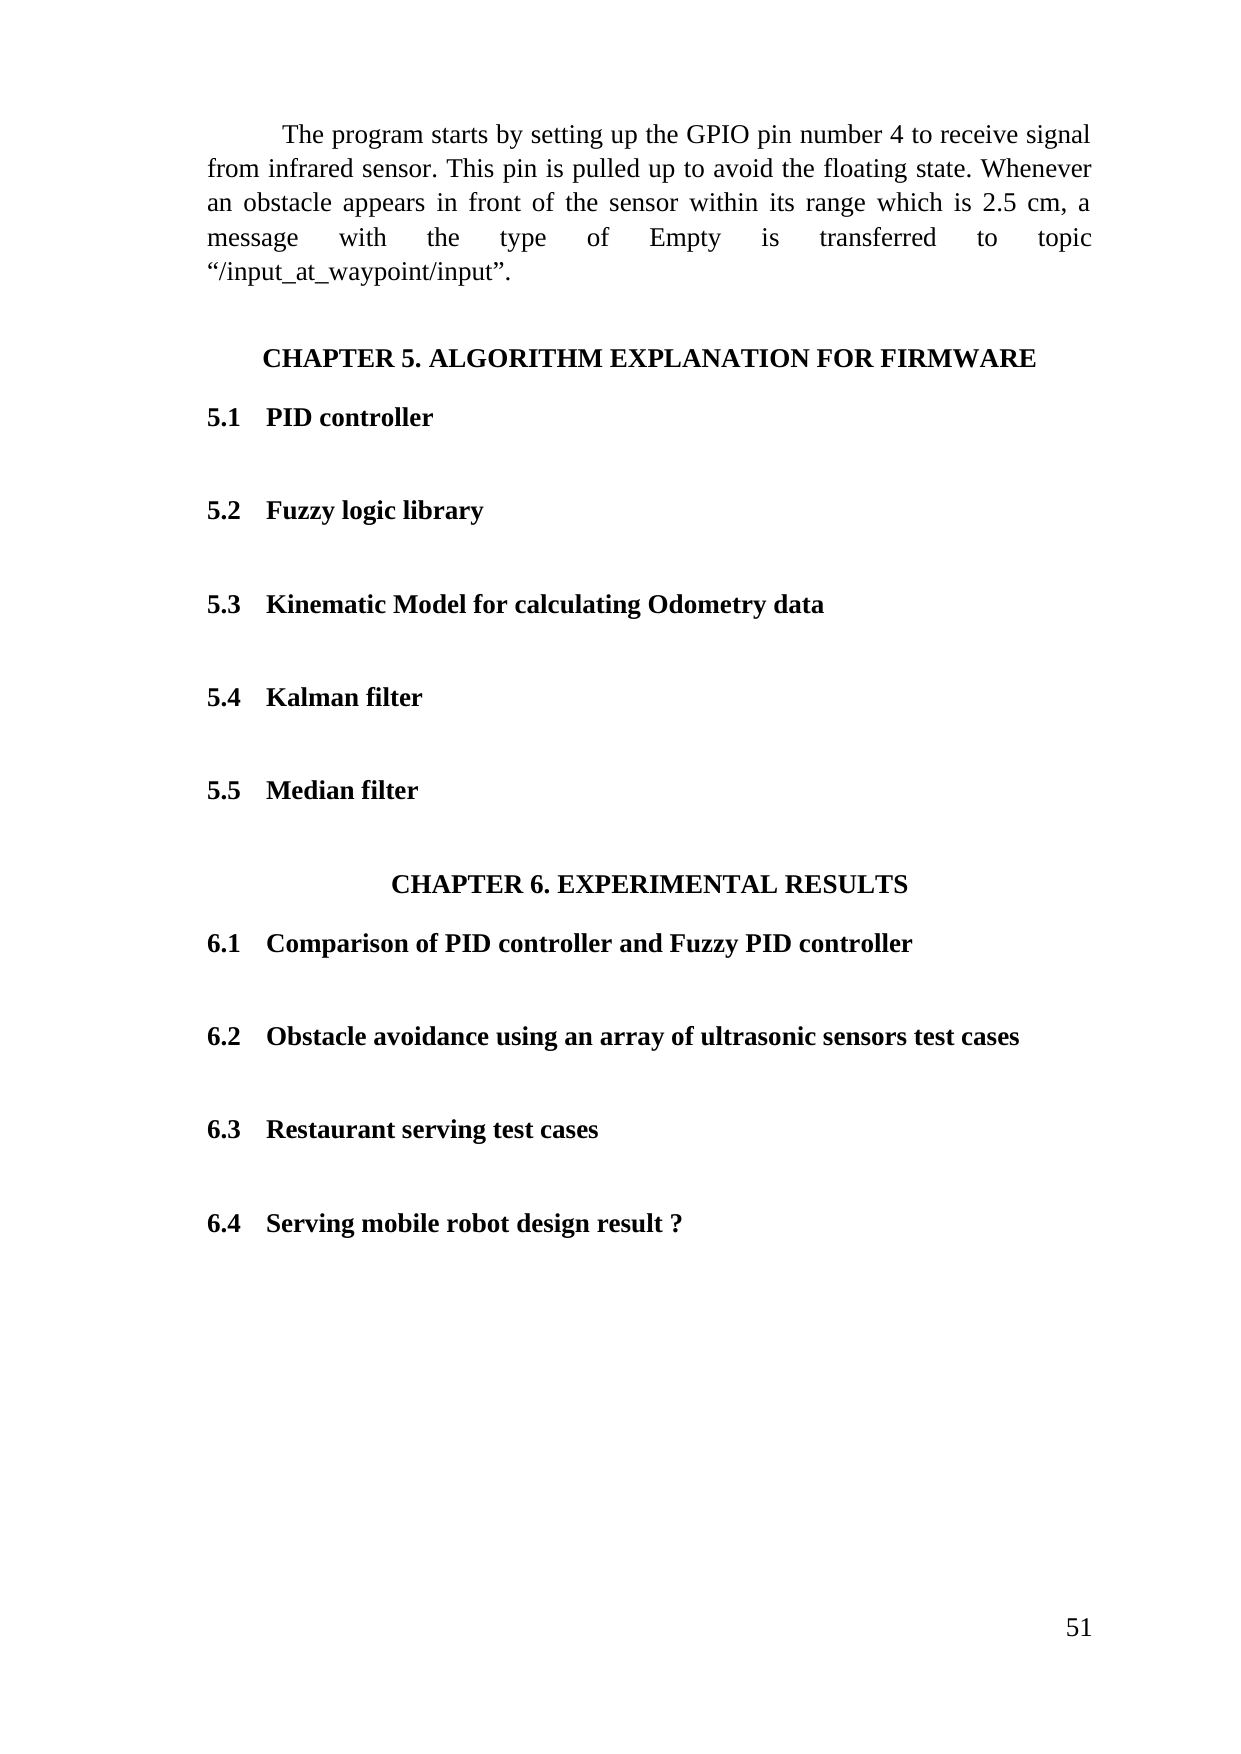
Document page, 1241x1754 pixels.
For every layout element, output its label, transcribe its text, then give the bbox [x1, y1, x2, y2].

subtitle Comparison of PID controller and Fuzzy PID controller [207, 927, 1092, 958]
subtitle Fuzzy logic library [207, 494, 1092, 526]
subtitle PID controller [207, 401, 1092, 432]
subtitle Obstacle avoidance using an array of ultrasonic sensors test cases [207, 1020, 1092, 1051]
subtitle Kalman filter [207, 681, 1092, 712]
text The program starts by setting up the GPIO pin number 4 to receive signal from infrared sensor. This pin is pulled up to avoid the floating state. Whenever an obstacle appears in front of the sensor within its range which is 2.5 cm, a message with the type of Empty is transferred to topic “/input_at_waypoint/input”. [207, 118, 1092, 286]
subtitle ALGORITHM EXPLANATION FOR FIRMWARE [207, 342, 1092, 373]
subtitle Median filter [207, 774, 1092, 806]
subtitle Serving mobile robot design result ? [207, 1207, 1092, 1238]
subtitle EXPERIMENTAL RESULTS [207, 868, 1092, 899]
subtitle Restaurant serving test cases [207, 1113, 1092, 1145]
subtitle Kinematic Model for calculating Odometry data [207, 588, 1092, 619]
